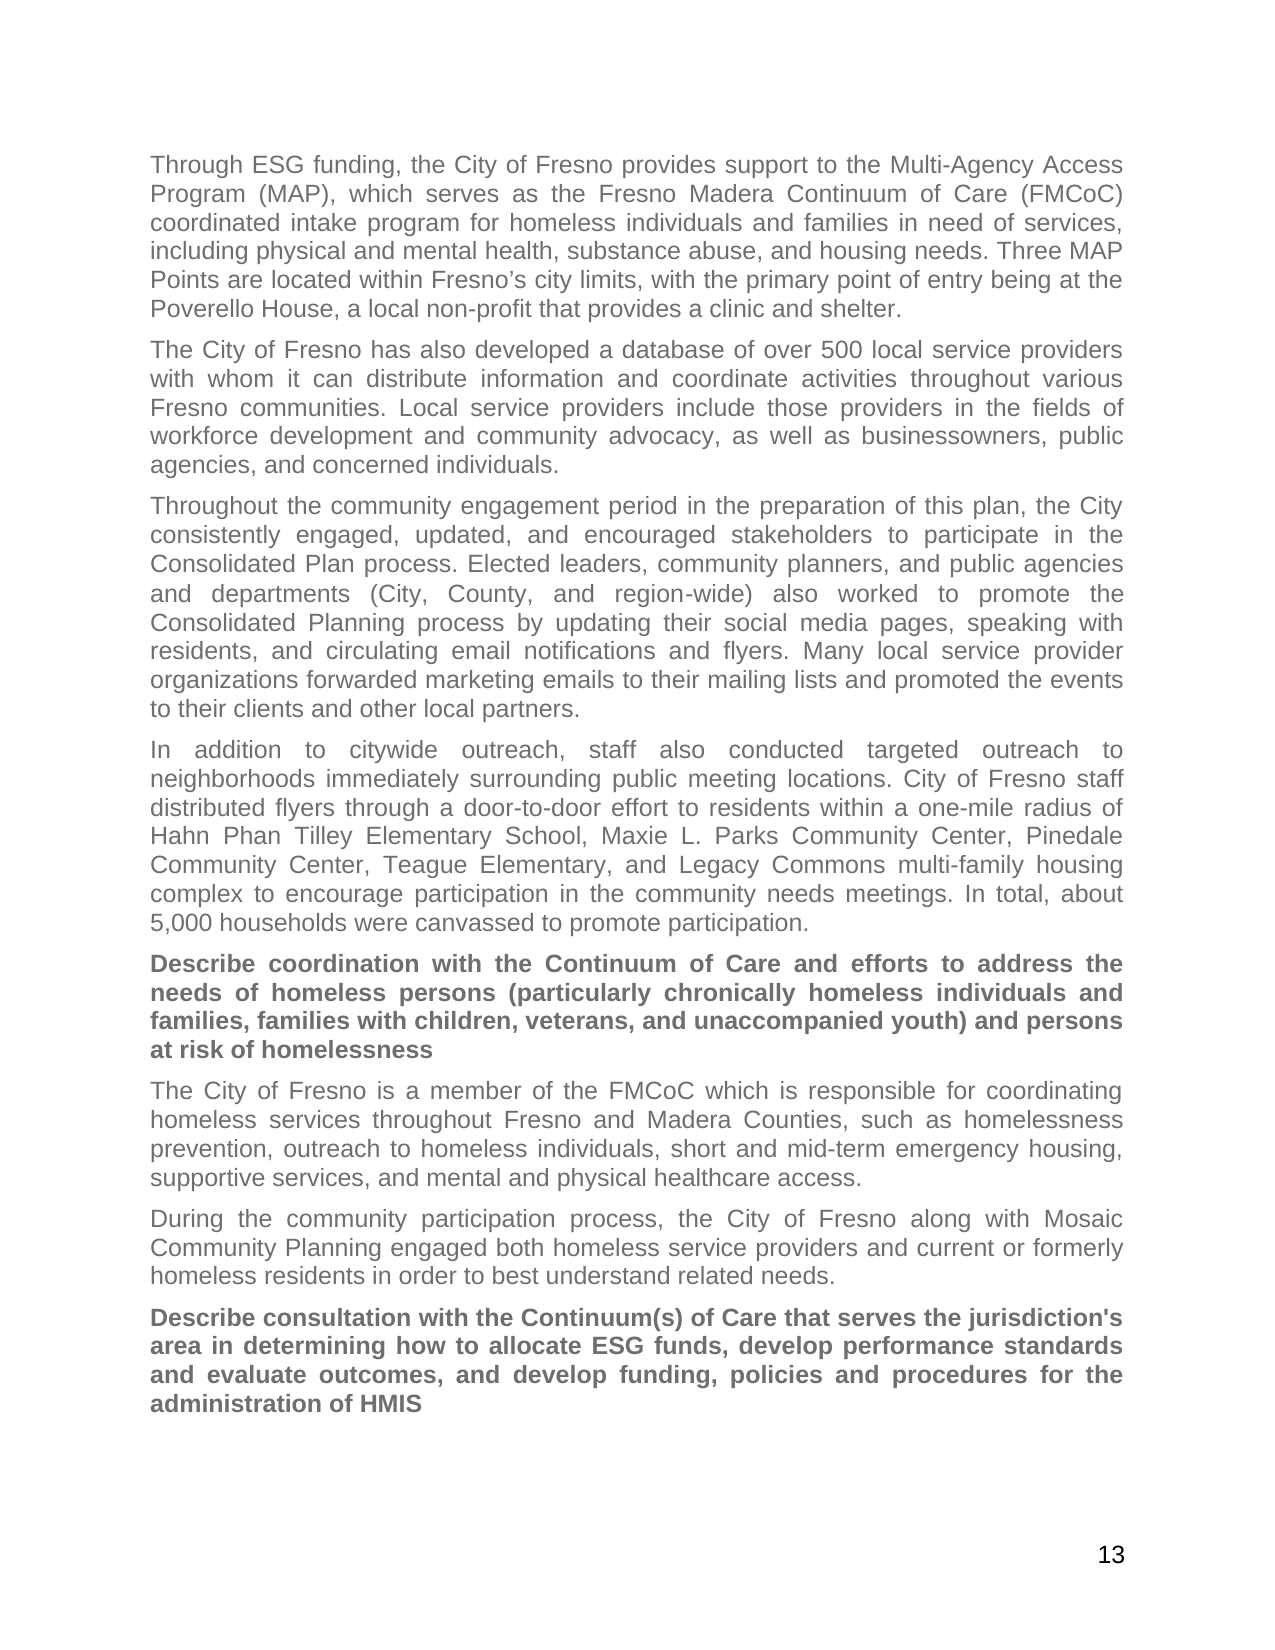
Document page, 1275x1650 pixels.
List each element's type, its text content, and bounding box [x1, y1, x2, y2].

text The City of Fresno has also developed a database of over 500 local service providers with whom it can distribute information and coordinate activities throughout various Fresno communities. Local service providers include those providers in the fields of workforce development and community advocacy, as well as businessowners, public agencies, and concerned individuals. [150, 335, 1125, 479]
text Through ESG funding, the City of Fresno provides support to the Multi-Agency Access Program (MAP), which serves as the Fresno Madera Continuum of Care (FMCoC) coordinated intake program for homeless individuals and families in need of services, including physical and mental health, substance abuse, and housing needs. Three MAP Points are located within Fresno’s city limits, with the primary point of entry being at the Poverello House, a local non-profit that provides a clinic and shelter. [150, 150, 1125, 322]
text In addition to citywide outreach, staff also conducted targeted outreach to neighborhoods immediately surrounding public meeting locations. City of Fresno staff distributed flyers through a door-to-door effort to residents within a one-mile radius of Hahn Phan Tilley Elementary School, Maxie L. Parks Community Center, Pinedale Community Center, Teague Elementary, and Legacy Commons multi-family housing complex to encourage participation in the community needs meetings. In total, about 5,000 households were canvassed to promote participation. [150, 735, 1125, 936]
text The City of Fresno is a member of the FMCoC which is responsible for coordinating homeless services throughout Fresno and Madera Counties, such as homelessness prevention, outreach to homeless individuals, short and mid-term emergency housing, supportive services, and mental and physical healthcare access. [150, 1076, 1125, 1191]
text Throughout the community engagement period in the preparation of this plan, the City consistently engaged, updated, and encouraged stakeholders to participate in the Consolidated Plan process. Elected leaders, community planners, and public agencies and departments (City, County, and region‐wide) also worked to promote the Consolidated Planning process by updating their social media pages, speaking with residents, and circulating email notifications and flyers. Many local service provider organizations forwarded marketing emails to their mailing lists and promoted the events to their clients and other local partners. [150, 491, 1125, 723]
text Describe consultation with the Continuum(s) of Care that serves the jurisdiction's area in determining how to allocate ESG funds, develop performance standards and evaluate outcomes, and develop funding, policies and procedures for the administration of HMIS [150, 1303, 1125, 1418]
text During the community participation process, the City of Fresno along with Mosaic Community Planning engaged both homeless service providers and current or formerly homeless residents in order to best understand related needs. [150, 1204, 1125, 1290]
text Describe coordination with the Continuum of Care and efforts to address the needs of homeless persons (particularly chronically homeless individuals and families, families with children, veterans, and unaccompanied youth) and persons at risk of homelessness [150, 949, 1125, 1064]
